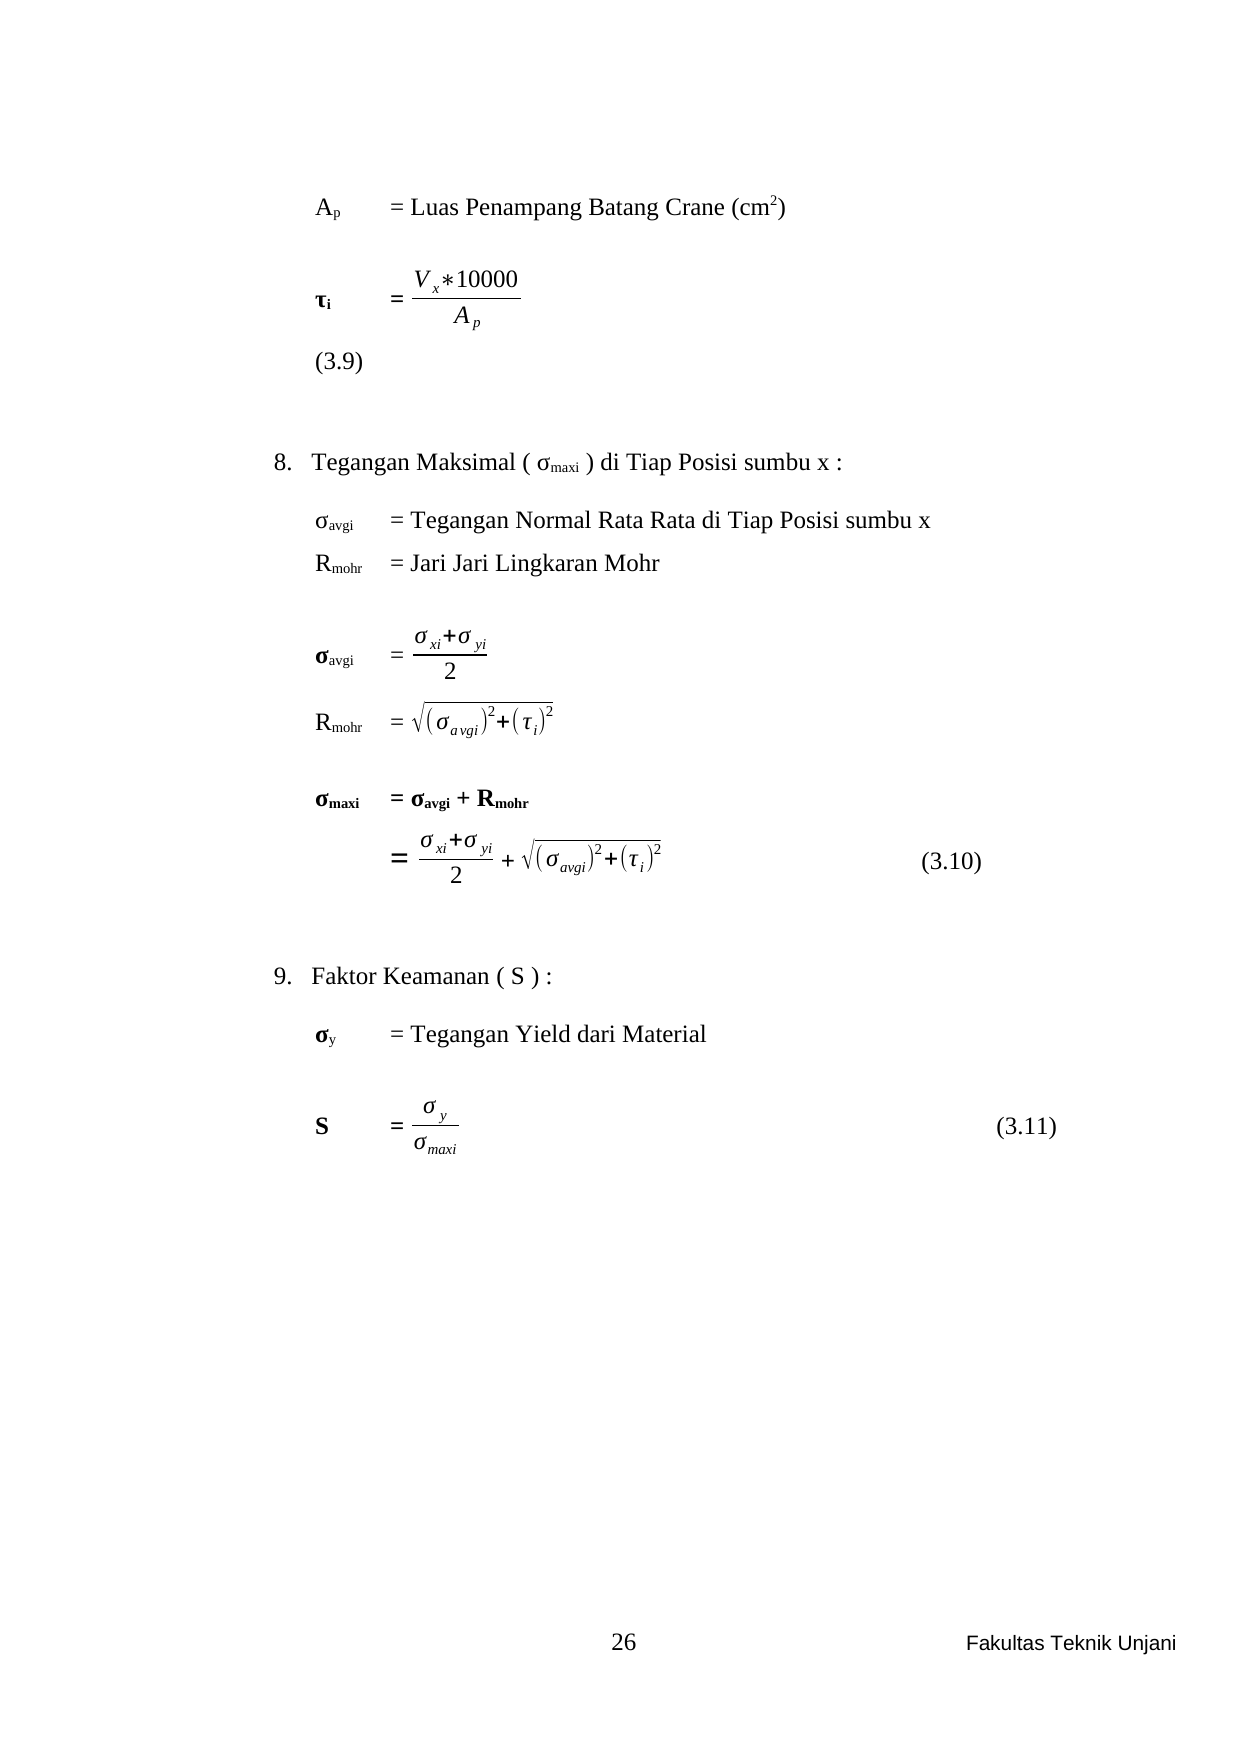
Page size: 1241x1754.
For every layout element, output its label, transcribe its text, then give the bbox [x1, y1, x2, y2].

table_header σavgi = Tegangan Normal Rata Rata di Tiap Posisi sumbu x Rmohr = Jari Jari Lingkaran Mohr [300, 490, 1106, 606]
list Faktor Keamanan ( S ) : [274, 961, 1063, 990]
table_cell τi = (3.9) [300, 250, 1096, 404]
table_cell σavgi = Rmohr = [300, 606, 1106, 768]
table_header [300, 177, 1096, 250]
table_header σy = Tegangan Yield dari Material [300, 1004, 1078, 1077]
list Tegangan Maksimal ( σmaxi ) di Tiap Posisi sumbu x : [274, 447, 1063, 476]
table_cell S = (3.11) [300, 1077, 1078, 1188]
table_cell σmaxi = σavgi + Rmohr = + (3.10) [300, 768, 1106, 918]
